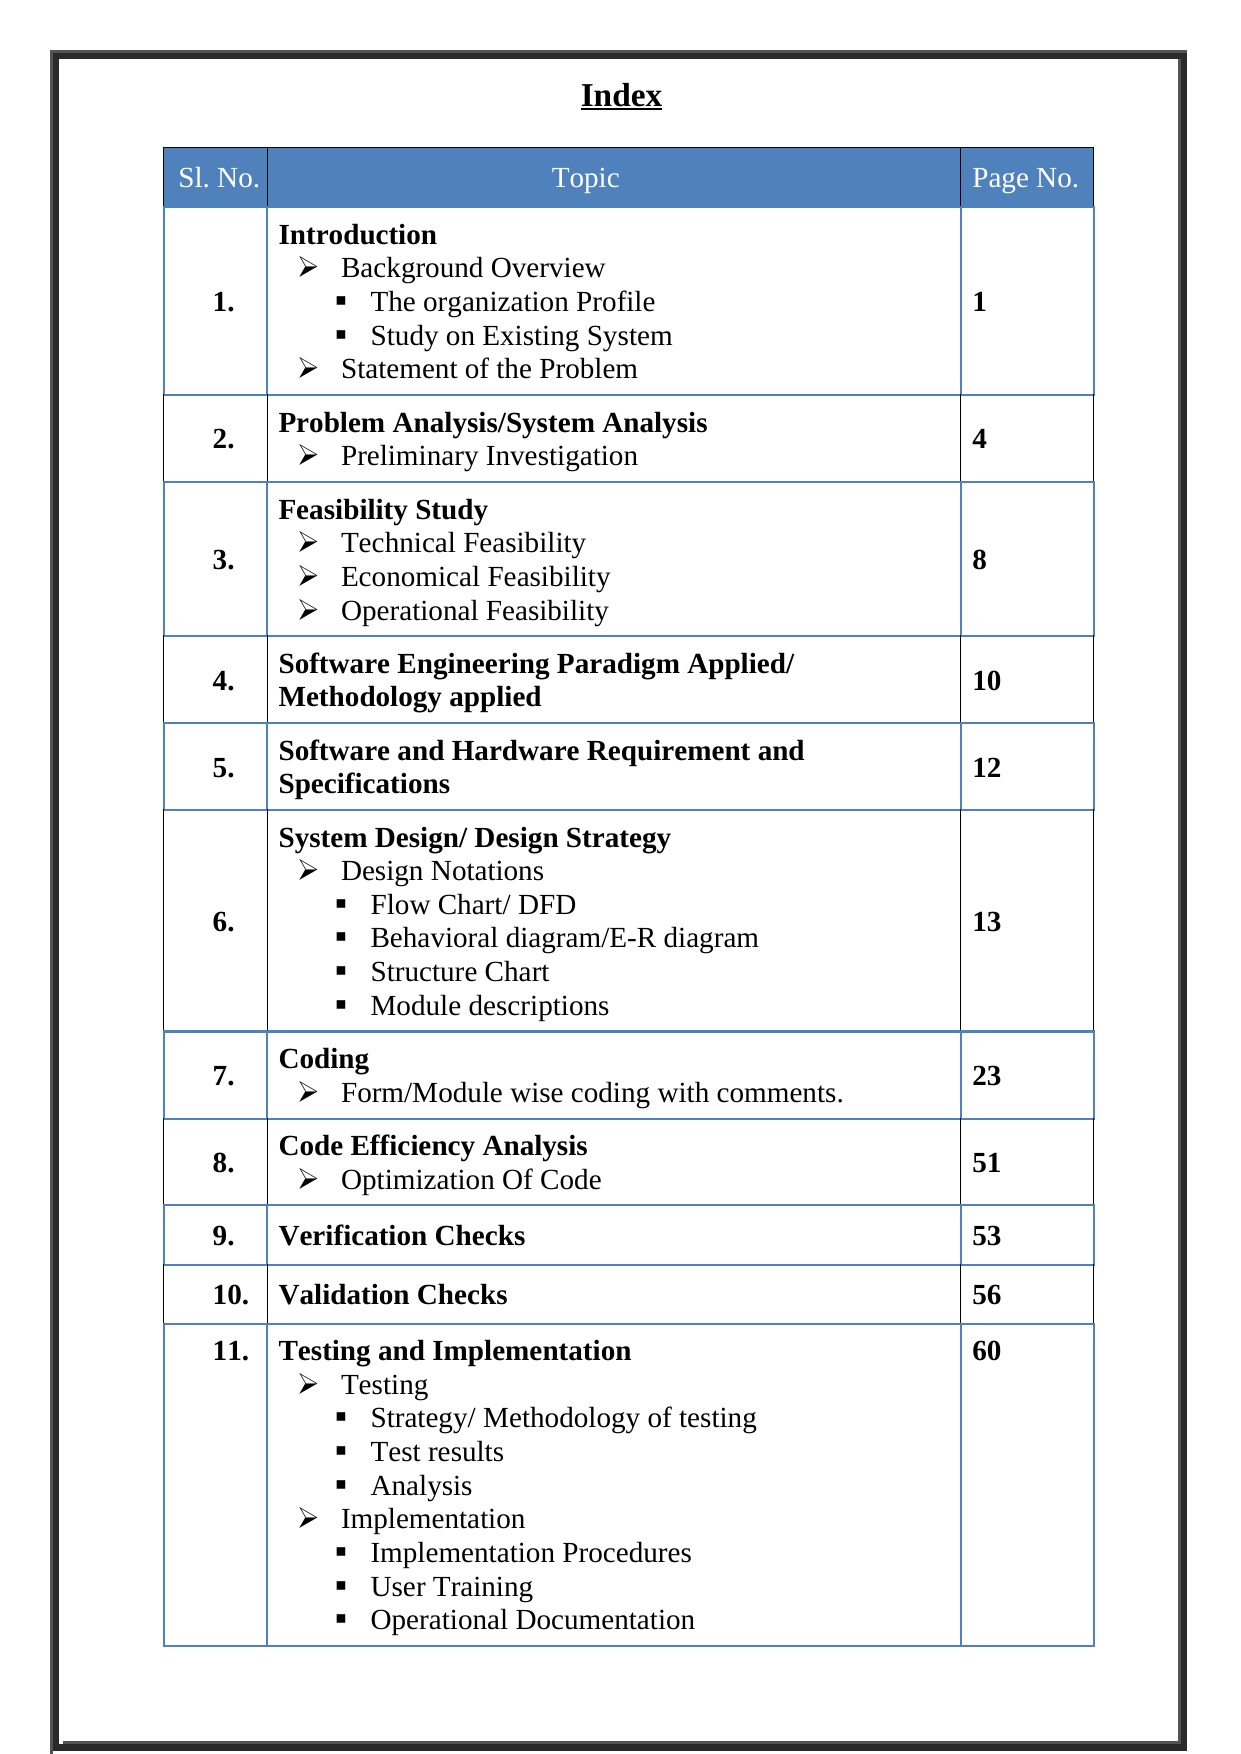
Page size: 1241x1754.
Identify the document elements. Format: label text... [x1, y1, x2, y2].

table_cell Feasibility Study Technical Feasibility Economical Feasibility Operational Feasibility [268, 483, 960, 635]
table_cell [165, 1325, 266, 1645]
table_cell System Design/ Design Strategy Design Notations Flow Chart/ DFD Behavioral diagram/E-R diagram Structure Chart Module descriptions [268, 811, 960, 1030]
table_cell [164, 396, 267, 481]
table_cell Validation Checks [268, 1266, 960, 1322]
table_cell Coding Form/Module wise coding with comments. [268, 1033, 960, 1117]
table_cell 8 [962, 483, 1093, 635]
table_header Sl. No. [164, 148, 267, 206]
table_cell [165, 1033, 266, 1117]
table_cell 10 [961, 637, 1093, 722]
text Index [134, 75, 1108, 113]
table_cell [165, 724, 266, 809]
table_cell [165, 483, 266, 635]
table_cell Code Efficiency Analysis Optimization Of Code [268, 1120, 960, 1204]
table_cell [164, 637, 267, 722]
table_cell [165, 208, 266, 394]
table_cell 60 [962, 1325, 1093, 1645]
table_cell 12 [962, 724, 1093, 809]
table_cell [164, 1266, 267, 1322]
table_header Page No. [961, 148, 1093, 206]
table_header Topic [268, 148, 960, 206]
table_cell 4 [961, 396, 1093, 481]
table_cell Introduction Background Overview The organization Profile Study on Existing System Statement of the Problem [268, 208, 960, 394]
table_cell 13 [961, 811, 1093, 1030]
table_cell [164, 811, 267, 1030]
table_cell [164, 1120, 267, 1204]
table_cell 1 [962, 208, 1093, 394]
table_cell 56 [961, 1266, 1093, 1322]
table_cell Problem Analysis/System Analysis Preliminary Investigation [268, 396, 960, 481]
table_cell Verification Checks [268, 1206, 960, 1263]
table_cell [165, 1206, 266, 1263]
table_cell Software Engineering Paradigm Applied/ Methodology applied [268, 637, 960, 722]
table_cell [268, 1325, 960, 1645]
table_cell 51 [961, 1120, 1093, 1204]
table_cell 23 [962, 1033, 1093, 1117]
table_cell 53 [962, 1206, 1093, 1263]
table_cell Software and Hardware Requirement and Specifications [268, 724, 960, 809]
